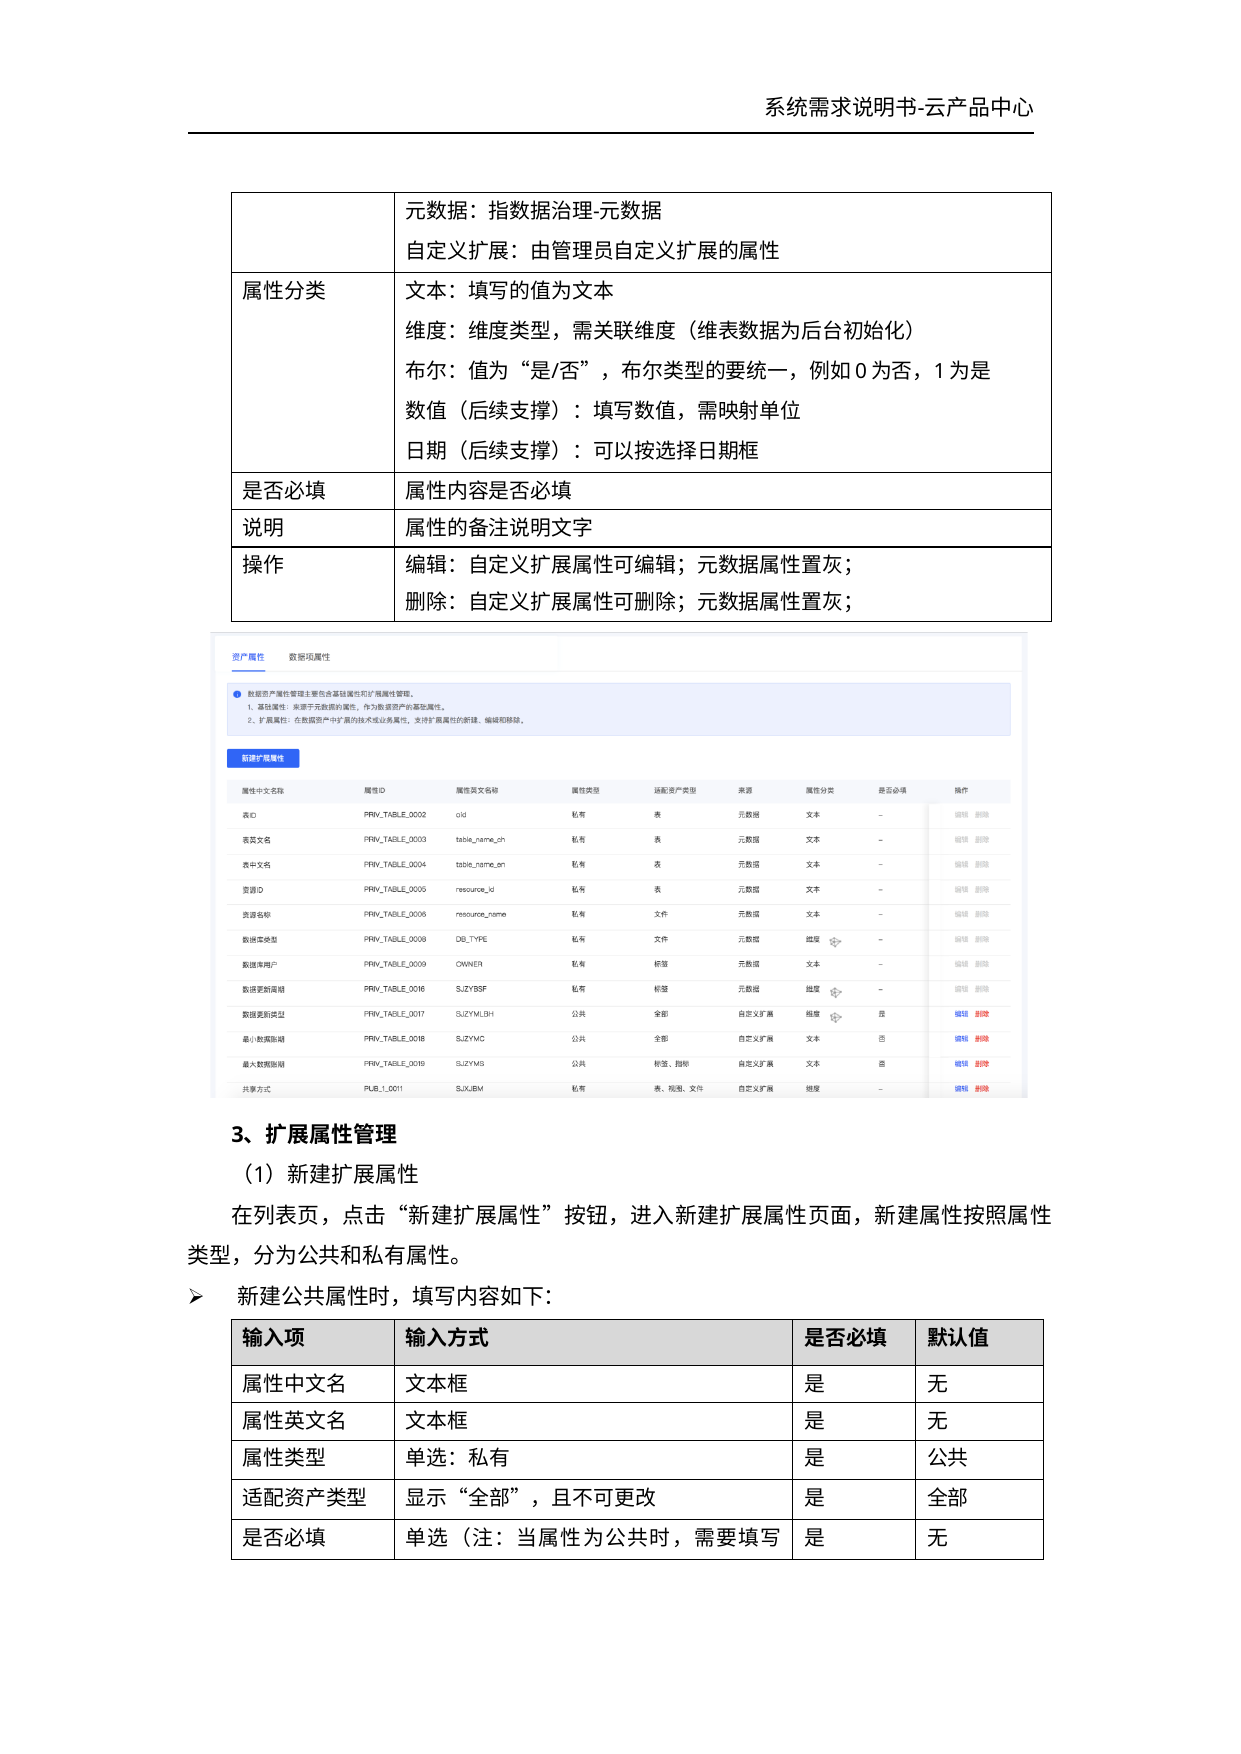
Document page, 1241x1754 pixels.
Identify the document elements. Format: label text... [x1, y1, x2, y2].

table_cell 文本：填写的值为文本 维度：维度类型，需关联维度（维表数据为后台初始化） 布尔：值为“是/否”，布尔类型的要统一，例如0为否，1为是 数值（后续支撑）：填写数值，需映射单位 日期（后续支撑）：可以按选择日期框 [395, 273, 1051, 472]
table_header 默认值 [916, 1320, 1043, 1365]
table_cell 属性英文名 [232, 1403, 394, 1439]
table_cell 是 [793, 1441, 915, 1479]
table_cell 无 [916, 1403, 1043, 1439]
table_cell 说明 [232, 510, 394, 546]
table_header 输入方式 [395, 1320, 792, 1365]
table_cell 编辑：自定义扩展属性可编辑；元数据属性置灰； 删除：自定义扩展属性可删除；元数据属性置灰； [395, 548, 1051, 621]
picture [210, 632, 1028, 1098]
table_cell 属性的备注说明文字 [395, 510, 1051, 546]
table_cell 属性分类 [232, 273, 394, 472]
table_cell 是否必填 [232, 1520, 394, 1559]
table_cell 属性内容是否必填 [395, 473, 1051, 509]
text （1）新建扩展属性 [187, 1157, 1053, 1189]
table_cell 操作 [232, 548, 394, 621]
table_cell 属性中文名 [232, 1366, 394, 1402]
text 3、扩展属性管理 [187, 1117, 1053, 1149]
table_cell 文本框 [395, 1403, 792, 1439]
table_cell 公共 [916, 1441, 1043, 1479]
table_cell 显示“全部”，且不可更改 [395, 1480, 792, 1519]
table_cell 是 [793, 1520, 915, 1559]
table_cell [395, 1520, 792, 1559]
table_cell 是否必填 [232, 473, 394, 509]
table_cell 无 [916, 1520, 1043, 1559]
table_cell 全部 [916, 1480, 1043, 1519]
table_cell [395, 193, 1051, 272]
table_header 输入项 [232, 1320, 394, 1365]
table_cell 是 [793, 1480, 915, 1519]
list 新建公共属性时，填写内容如下： [187, 1278, 1053, 1311]
table_cell 文本框 [395, 1366, 792, 1402]
table_cell 适配资产类型 [232, 1480, 394, 1519]
table_cell 来源 [232, 193, 394, 272]
table_cell 属性类型 [232, 1441, 394, 1479]
table_cell 无 [916, 1366, 1043, 1402]
table_cell 是 [793, 1366, 915, 1402]
table_cell 是 [793, 1403, 915, 1439]
table_header 是否必填 [793, 1320, 915, 1365]
text 在列表页，点击“新建扩展属性”按钮，进入新建扩展属性页面，新建属性按照属性类型，分为公共和私有属性。 [187, 1197, 1053, 1271]
table_cell 单选：私有 [395, 1441, 792, 1479]
